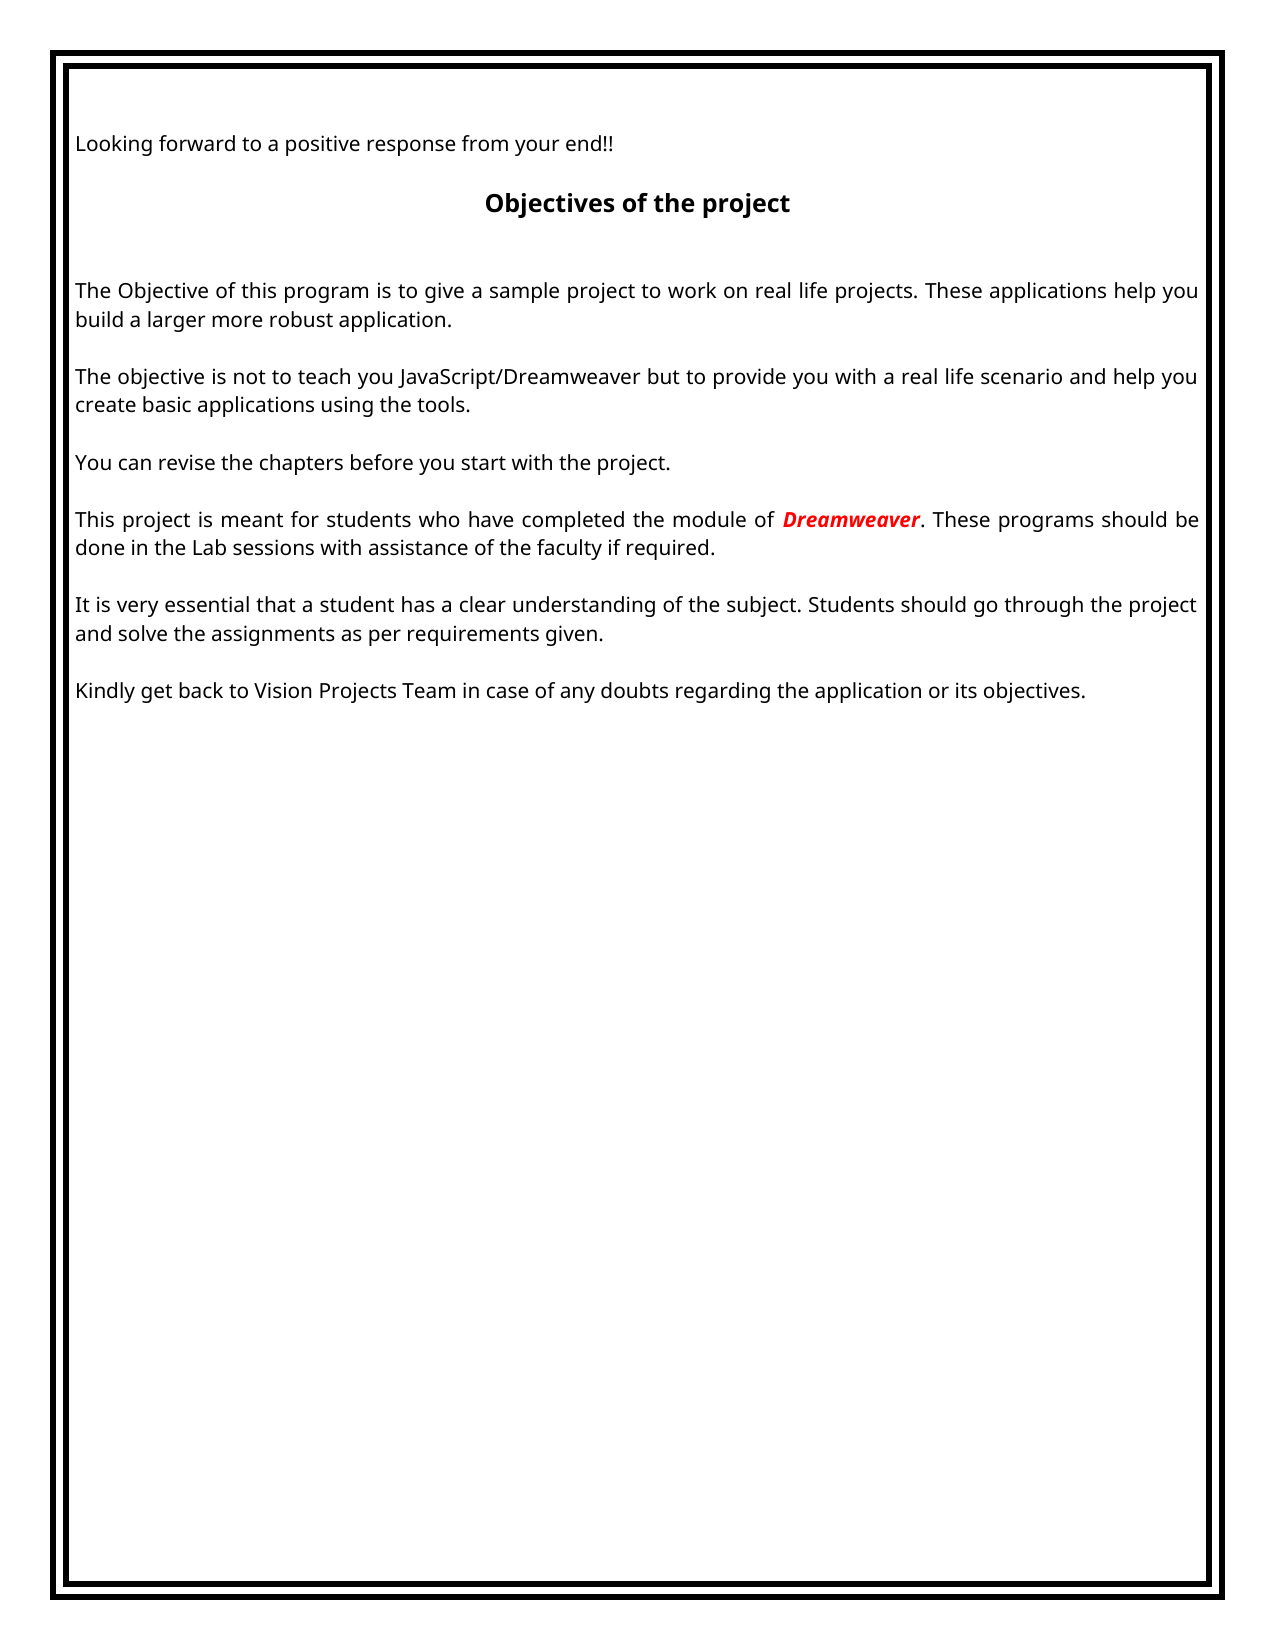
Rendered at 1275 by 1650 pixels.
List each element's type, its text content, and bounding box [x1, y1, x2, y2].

text The Objective of this program is to give a sample project to work on real life projects. These applications help you build a larger more robust application. [75, 277, 1200, 333]
text Objectives of the project [75, 186, 1200, 220]
text This project is meant for students who have completed the module of Dreamweaver. These programs should be done in the Lab sessions with assistance of the faculty if required. [75, 505, 1200, 562]
text Looking forward to a positive response from your end!! [75, 129, 1200, 157]
text It is very essential that a student has a clear understanding of the subject. Students should go through the project and solve the assignments as per requirements given. [75, 591, 1200, 647]
text You can revise the chapters before you start with the project. [75, 448, 1200, 476]
text Kindly get back to Vision Projects Team in case of any doubts regarding the application or its objectives. [75, 676, 1200, 705]
text The objective is not to teach you JavaScript/Dreamweaver but to provide you with a real life scenario and help you create basic applications using the tools. [75, 362, 1200, 419]
